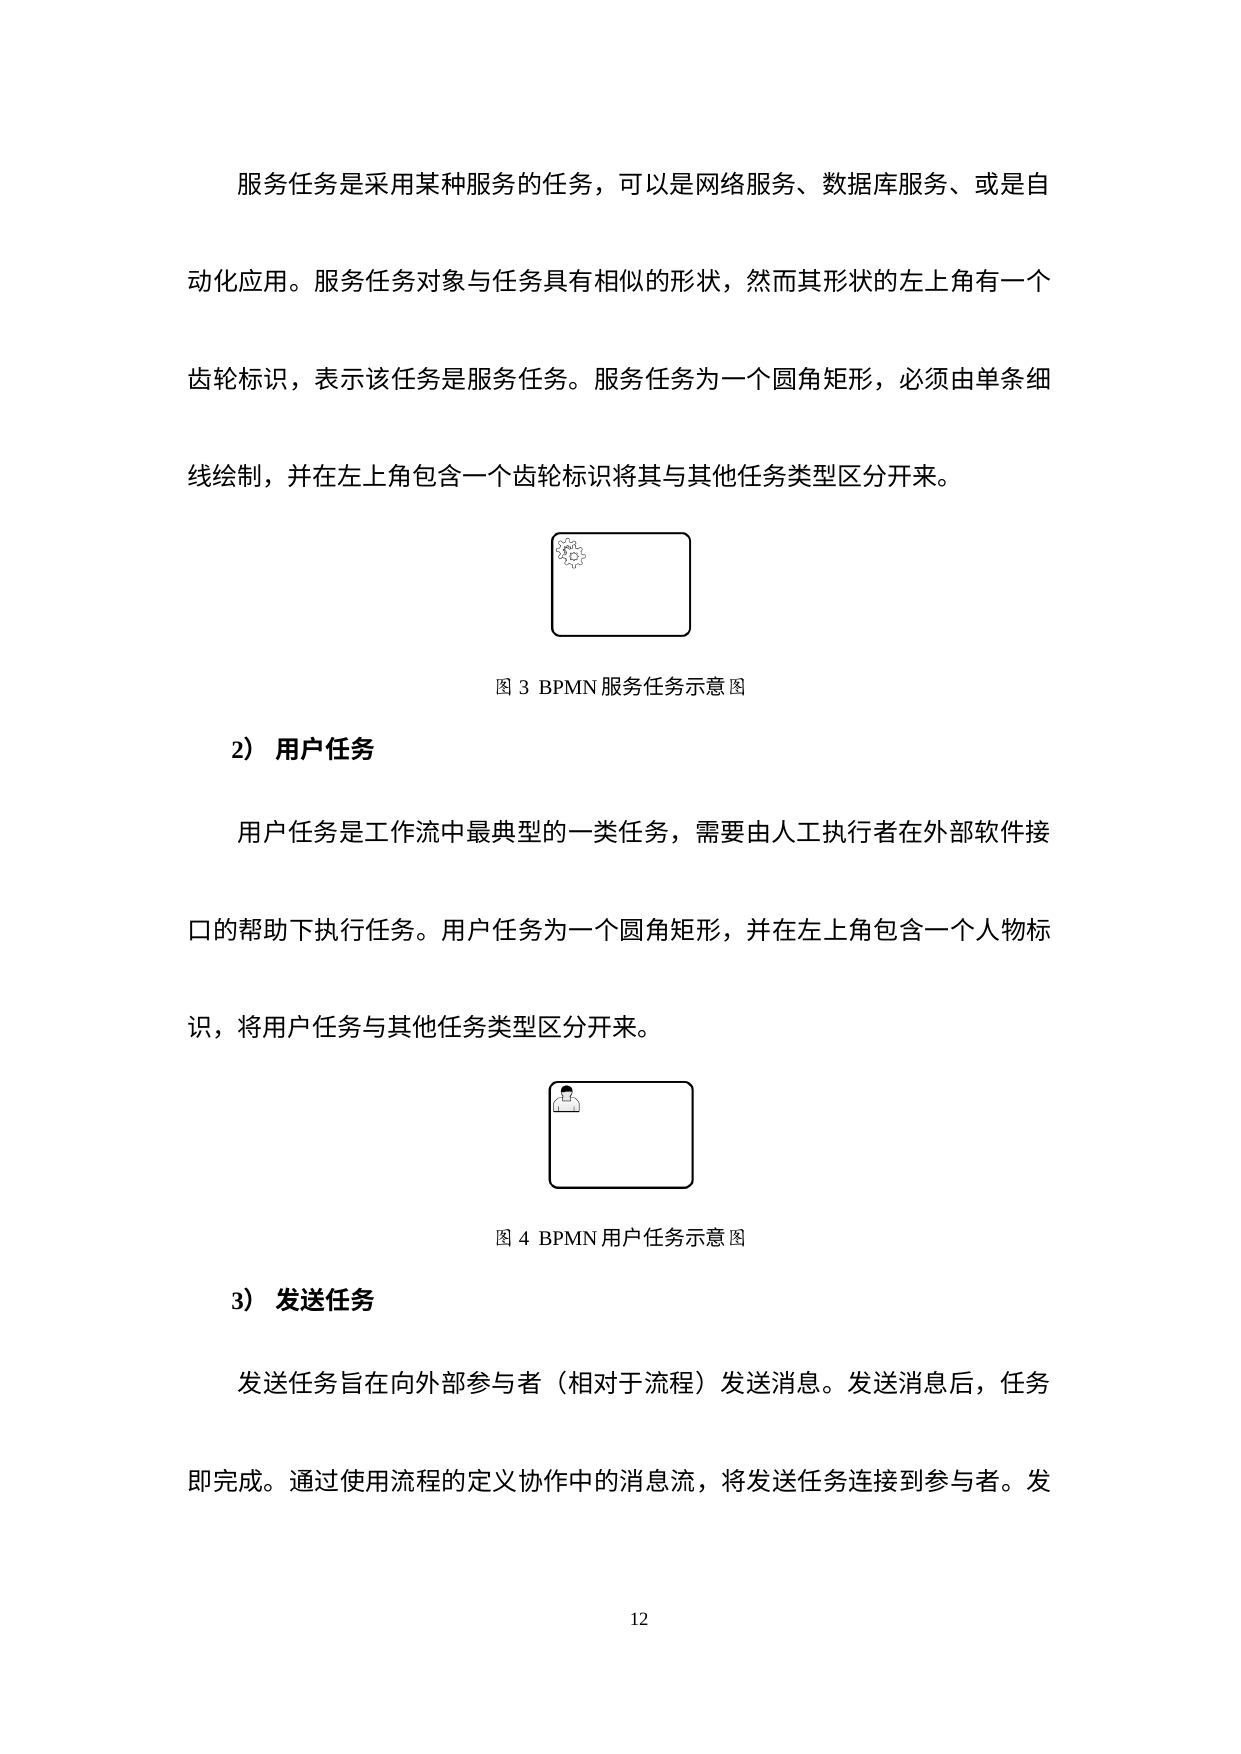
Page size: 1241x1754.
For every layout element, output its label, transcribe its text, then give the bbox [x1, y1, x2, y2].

picture [535, 1076, 705, 1195]
list 发送任务 [231, 1266, 1053, 1331]
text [187, 1349, 1053, 1512]
list 用户任务 [231, 715, 1053, 780]
picture [535, 525, 705, 644]
text 服务任务是采用某种服务的任务，可以是网络服务、数据库服务、或是自动化应用。服务任务对象与任务具有相似的形状，然而其形状的左上角有一个齿轮标识，表示该任务是服务任务。服务任务为一个圆角矩形，必须由单条细线绘制，并在左上角包含一个齿轮标识将其与其他任务类型区分开来。 [187, 150, 1053, 507]
text 图 3 BPMN服务任务示意图 [187, 670, 1053, 702]
text 图 4 BPMN用户任务示意图 [187, 1221, 1053, 1253]
text 用户任务是工作流中最典型的一类任务，需要由人工执行者在外部软件接口的帮助下执行任务。用户任务为一个圆角矩形，并在左上角包含一个人物标识，将用户任务与其他任务类型区分开来。 [187, 798, 1053, 1058]
